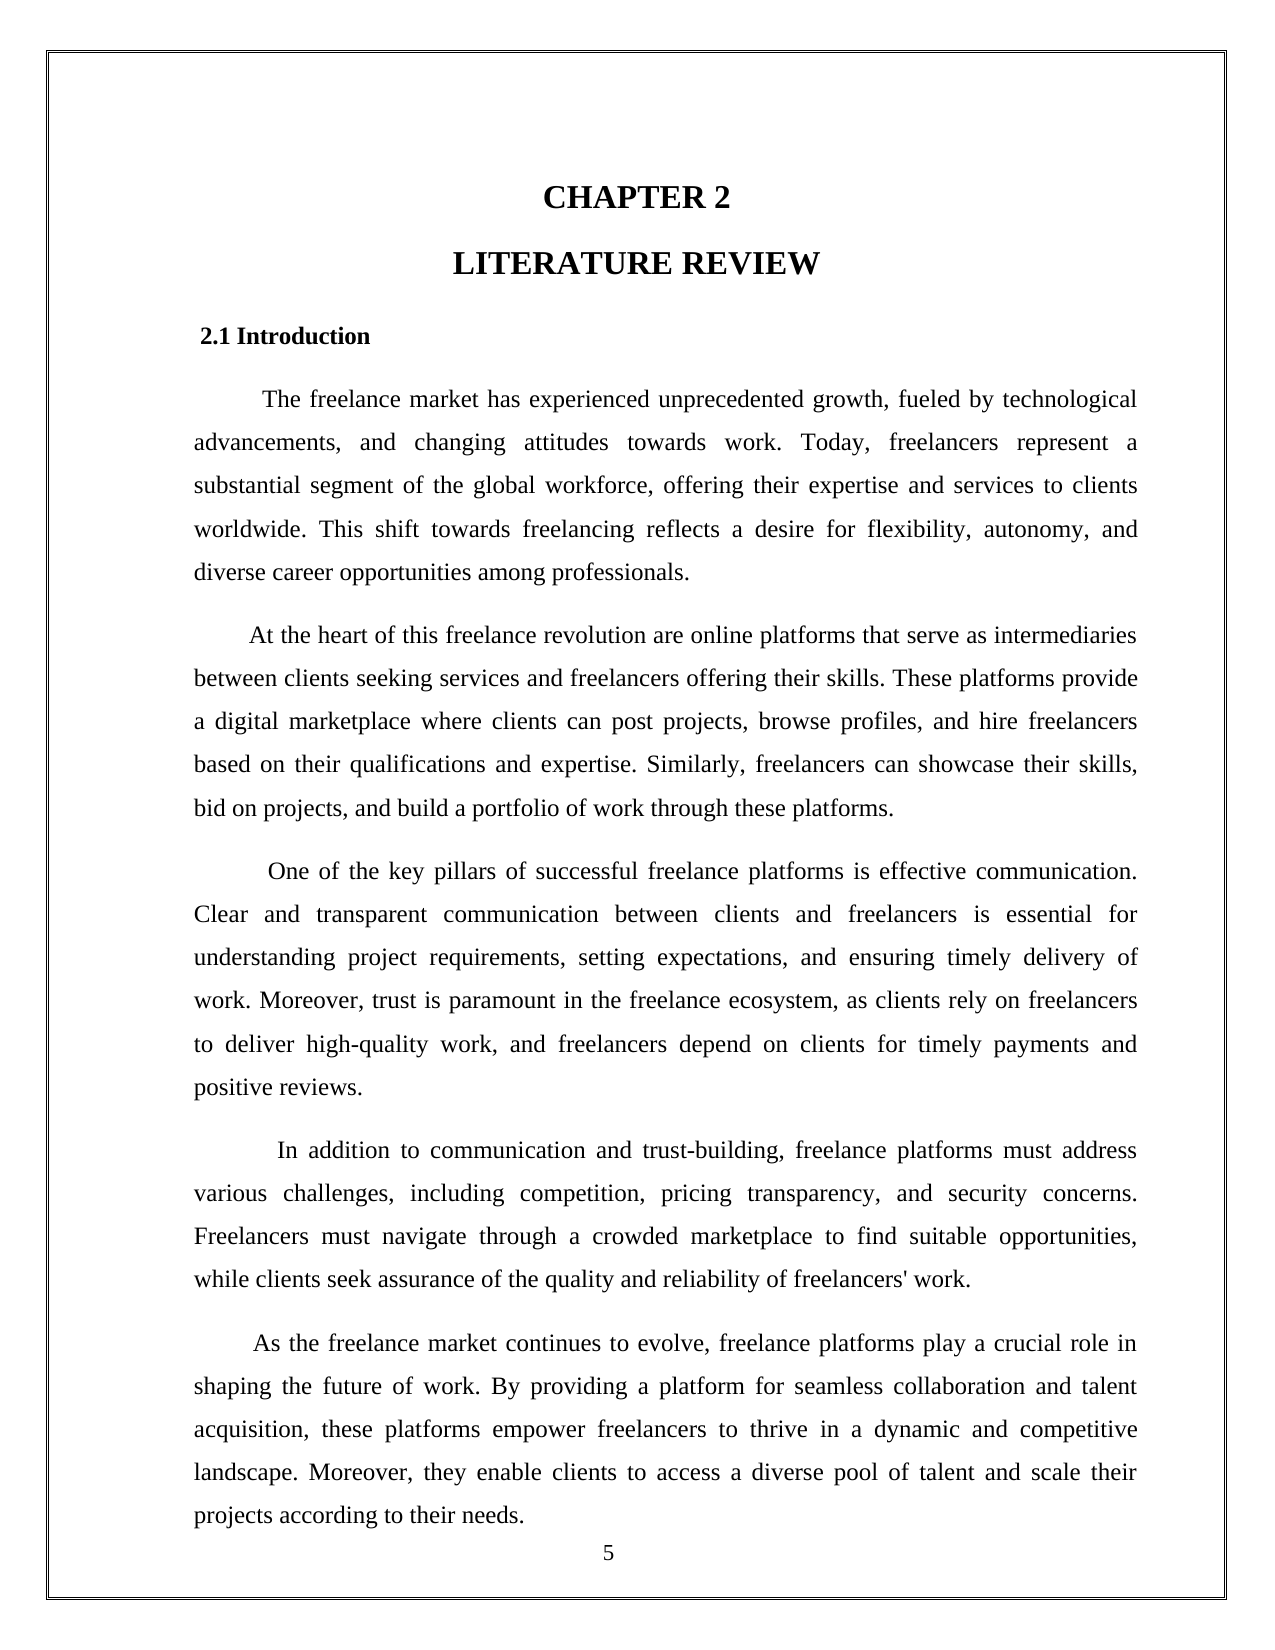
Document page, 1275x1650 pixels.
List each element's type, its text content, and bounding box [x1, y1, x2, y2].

text 2.1 Introduction [194, 321, 1139, 349]
text At the heart of this freelance revolution are online platforms that serve as intermediaries between clients seeking services and freelancers offering their skills. These platforms provide a digital marketplace where clients can post projects, browse profiles, and hire freelancers based on their qualifications and expertise. Similarly, freelancers can showcase their skills, bid on projects, and build a portfolio of work through these platforms. [194, 620, 1139, 821]
text One of the key pillars of successful freelance platforms is effective communication. Clear and transparent communication between clients and freelancers is essential for understanding project requirements, setting expectations, and ensuring timely delivery of work. Moreover, trust is paramount in the freelance ecosystem, as clients rely on freelancers to deliver high-quality work, and freelancers depend on clients for timely payments and positive reviews. [194, 856, 1139, 1101]
text In addition to communication and trust-building, freelance platforms must address various challenges, including competition, pricing transparency, and security concerns. Freelancers must navigate through a crowded marketplace to find suitable opportunities, while clients seek assurance of the quality and reliability of freelancers' work. [194, 1135, 1139, 1293]
text As the freelance market continues to evolve, freelance platforms play a crucial role in shaping the future of work. By providing a platform for seamless collaboration and talent acquisition, these platforms empower freelancers to thrive in a dynamic and competitive landscape. Moreover, they enable clients to access a diverse pool of talent and scale their projects according to their needs. [194, 1328, 1139, 1529]
text CHAPTER 2 [49, 177, 1224, 216]
text The freelance market has experienced unprecedented growth, fueled by technological advancements, and changing attitudes towards work. Today, freelancers represent a substantial segment of the global workforce, offering their expertise and services to clients worldwide. This shift towards freelancing reflects a desire for flexibility, autonomy, and diverse career opportunities among professionals. [194, 384, 1139, 586]
text LITERATURE REVIEW [49, 243, 1224, 281]
